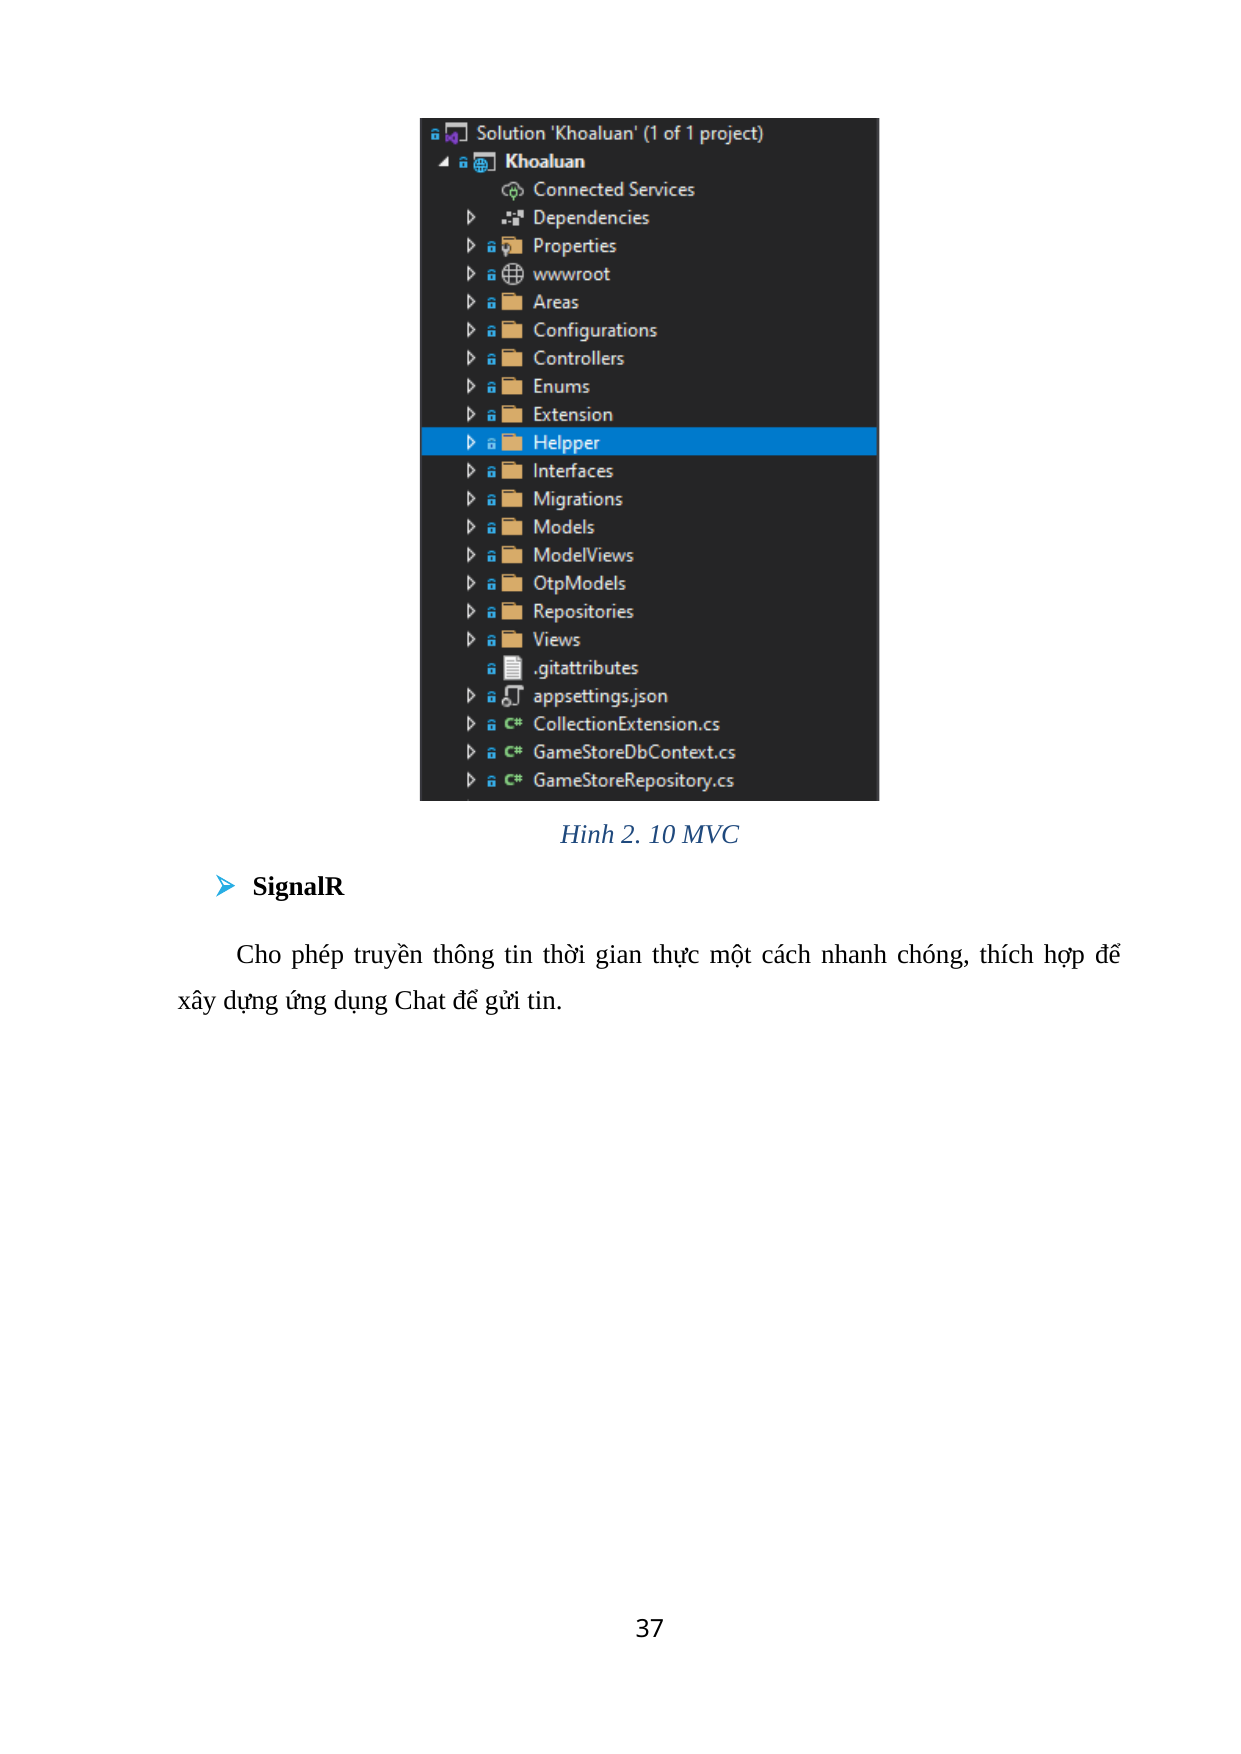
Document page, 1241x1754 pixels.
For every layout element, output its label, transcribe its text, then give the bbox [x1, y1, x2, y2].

text Cho phép truyền thông tin thời gian thực một cách nhanh chóng, thích hợp để xây dựng ứng dụng Chat để gửi tin. [177, 938, 1122, 1016]
list SignalR [215, 870, 1122, 901]
picture [419, 118, 880, 801]
text Hinh 2. 10 MVC [177, 818, 1122, 849]
